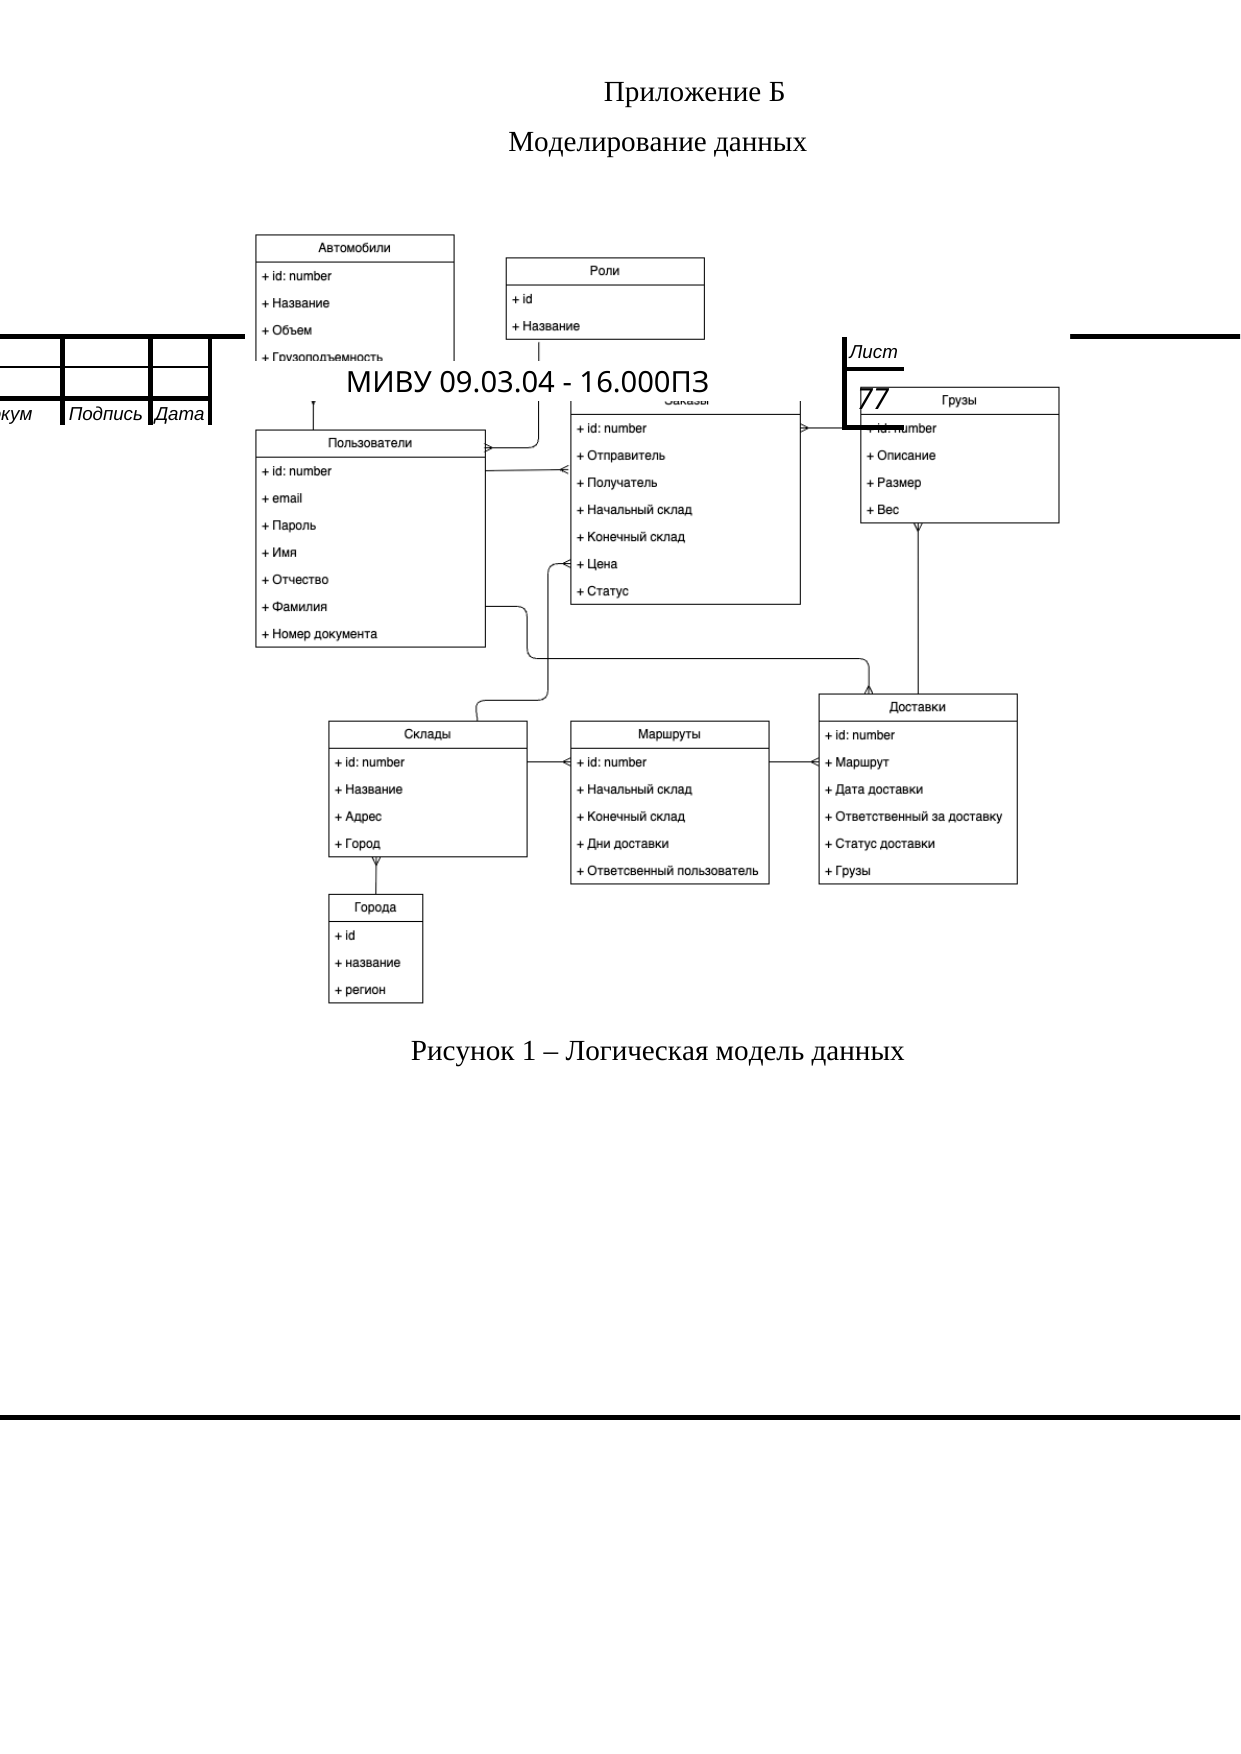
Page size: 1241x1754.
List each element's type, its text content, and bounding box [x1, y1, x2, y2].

text Рисунок 1 – Логическая модель данных [134, 1033, 1181, 1067]
text Приложение Б [134, 74, 1181, 107]
text Моделирование данных [134, 124, 1181, 158]
picture [245, 224, 1071, 1017]
